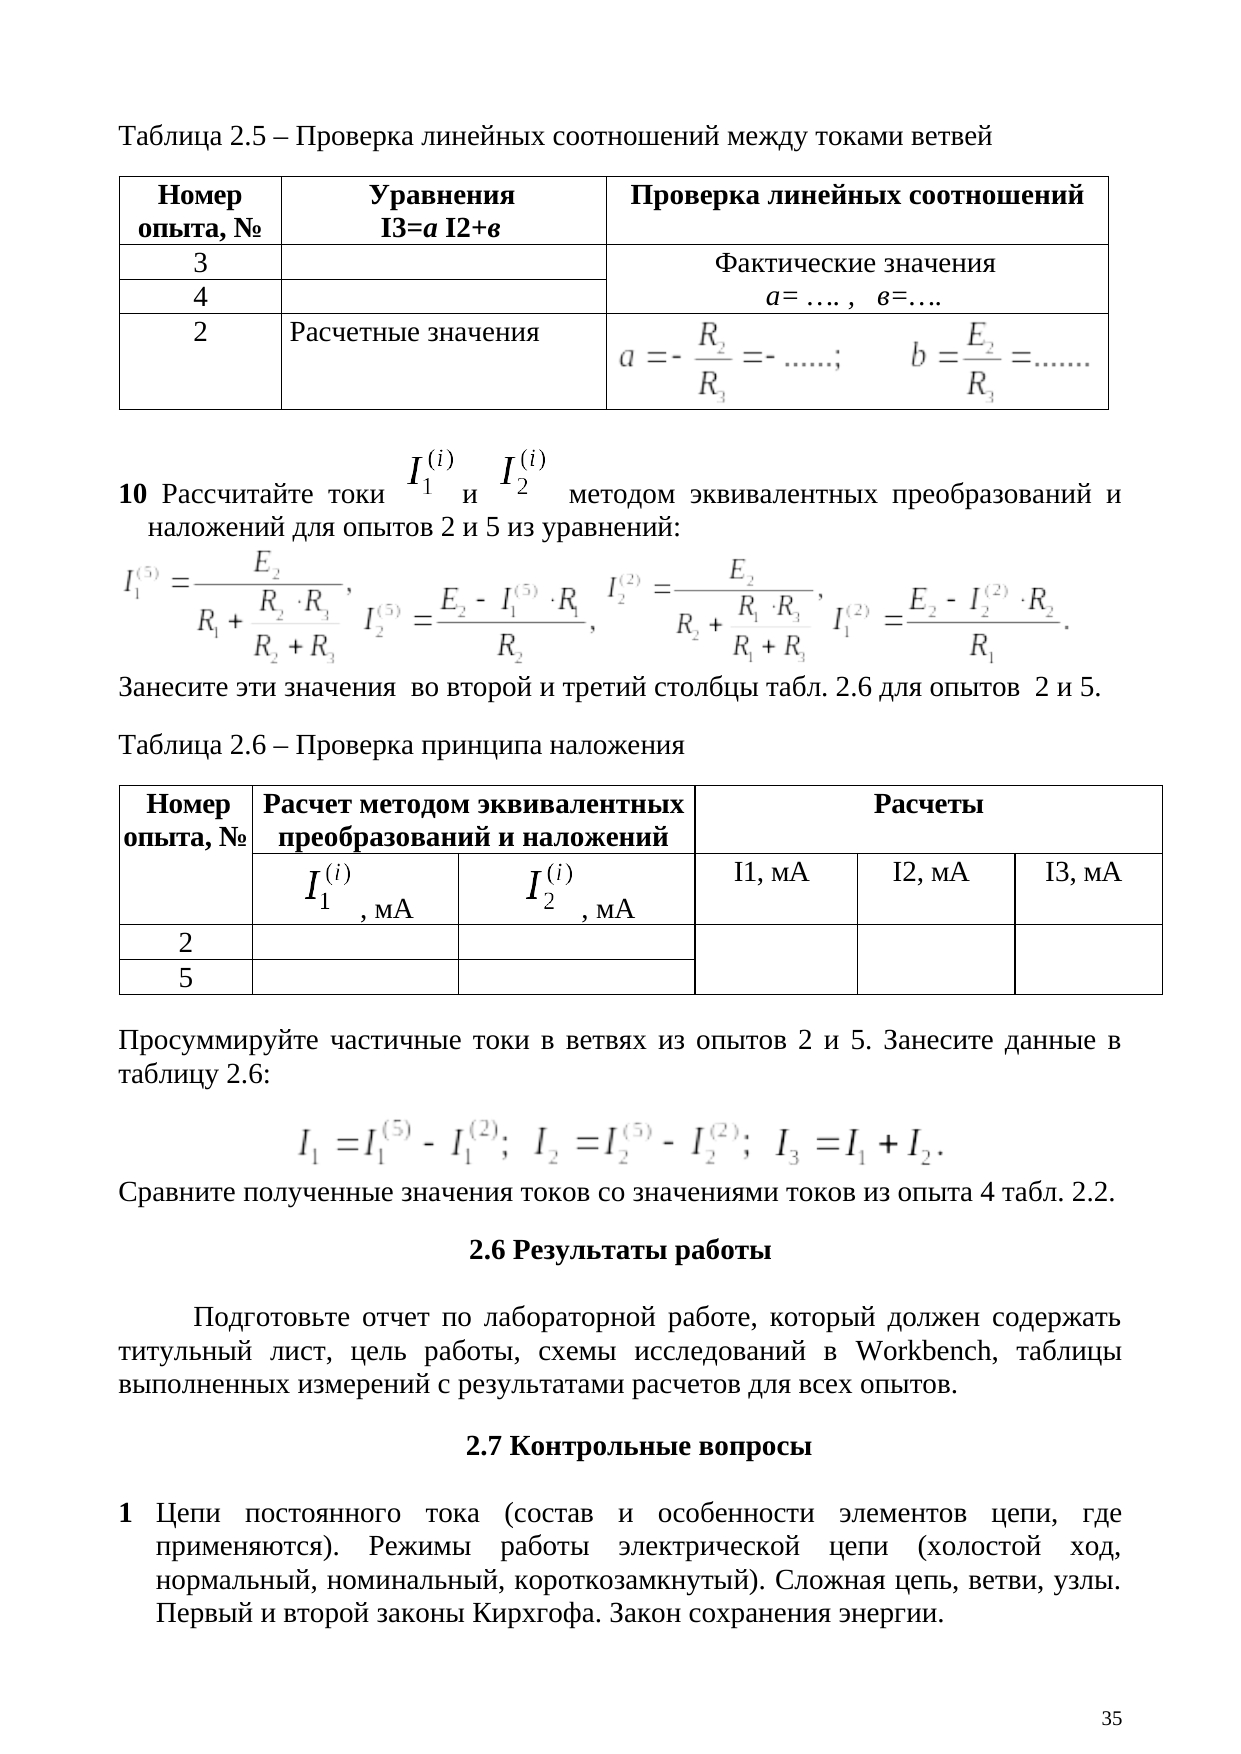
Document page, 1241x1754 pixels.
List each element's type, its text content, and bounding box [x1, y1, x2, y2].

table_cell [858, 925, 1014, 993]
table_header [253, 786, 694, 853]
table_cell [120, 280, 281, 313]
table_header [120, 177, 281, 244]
text Подготовьте отчет по лабораторной работе, который должен содержать титульный лист, цель работы, схемы исследований в Workbench, таблицы выполненных измерений с результатами расчетов для всех опытов. [118, 1299, 1122, 1400]
text Таблица 2.6 – Проверка принципа наложения [118, 727, 1122, 761]
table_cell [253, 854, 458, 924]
text 2.6 Результаты работы [118, 1232, 1123, 1266]
text Таблица 2.5 – Проверка линейных соотношений между токами ветвей [118, 118, 1122, 152]
text Сравните полученные значения токов со значениями токов из опыта 4 табл. 2.2. [118, 1174, 1122, 1208]
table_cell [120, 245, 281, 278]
text Просуммируйте частичные токи в ветвях из опытов 2 и 5. Занесите данные в таблицу 2.6: [118, 1022, 1123, 1089]
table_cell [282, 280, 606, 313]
text Занесите эти значения во второй и третий столбцы табл. 2.6 для опытов 2 и 5. [118, 669, 1122, 703]
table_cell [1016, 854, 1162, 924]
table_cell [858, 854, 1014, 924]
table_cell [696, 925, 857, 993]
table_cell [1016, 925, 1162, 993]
text 10 Рассчитайте токи и методом эквивалентных преобразований и наложений для опытов 2 и 5 из уравнений: [118, 439, 1122, 543]
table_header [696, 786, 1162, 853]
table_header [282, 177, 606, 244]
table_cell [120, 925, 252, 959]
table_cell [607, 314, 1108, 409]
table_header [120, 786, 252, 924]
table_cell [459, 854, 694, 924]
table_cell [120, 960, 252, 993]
text 2.7 Контрольные вопросы [156, 1428, 1122, 1461]
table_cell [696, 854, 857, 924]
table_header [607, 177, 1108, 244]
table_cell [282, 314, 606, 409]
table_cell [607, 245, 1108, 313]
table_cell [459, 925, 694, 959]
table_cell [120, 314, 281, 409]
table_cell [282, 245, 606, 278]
list Цепи постоянного тока (состав и особенности элементов цепи, где применяются). Режимы работы электрической цепи (холостой ход, нормальный, номинальный, короткозамкнутый). Сложная цепь, ветви, узлы. Первый и второй законы Кирхгофа. Закон сохранения энергии. [118, 1495, 1122, 1629]
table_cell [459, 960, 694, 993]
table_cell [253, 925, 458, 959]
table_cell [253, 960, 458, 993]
